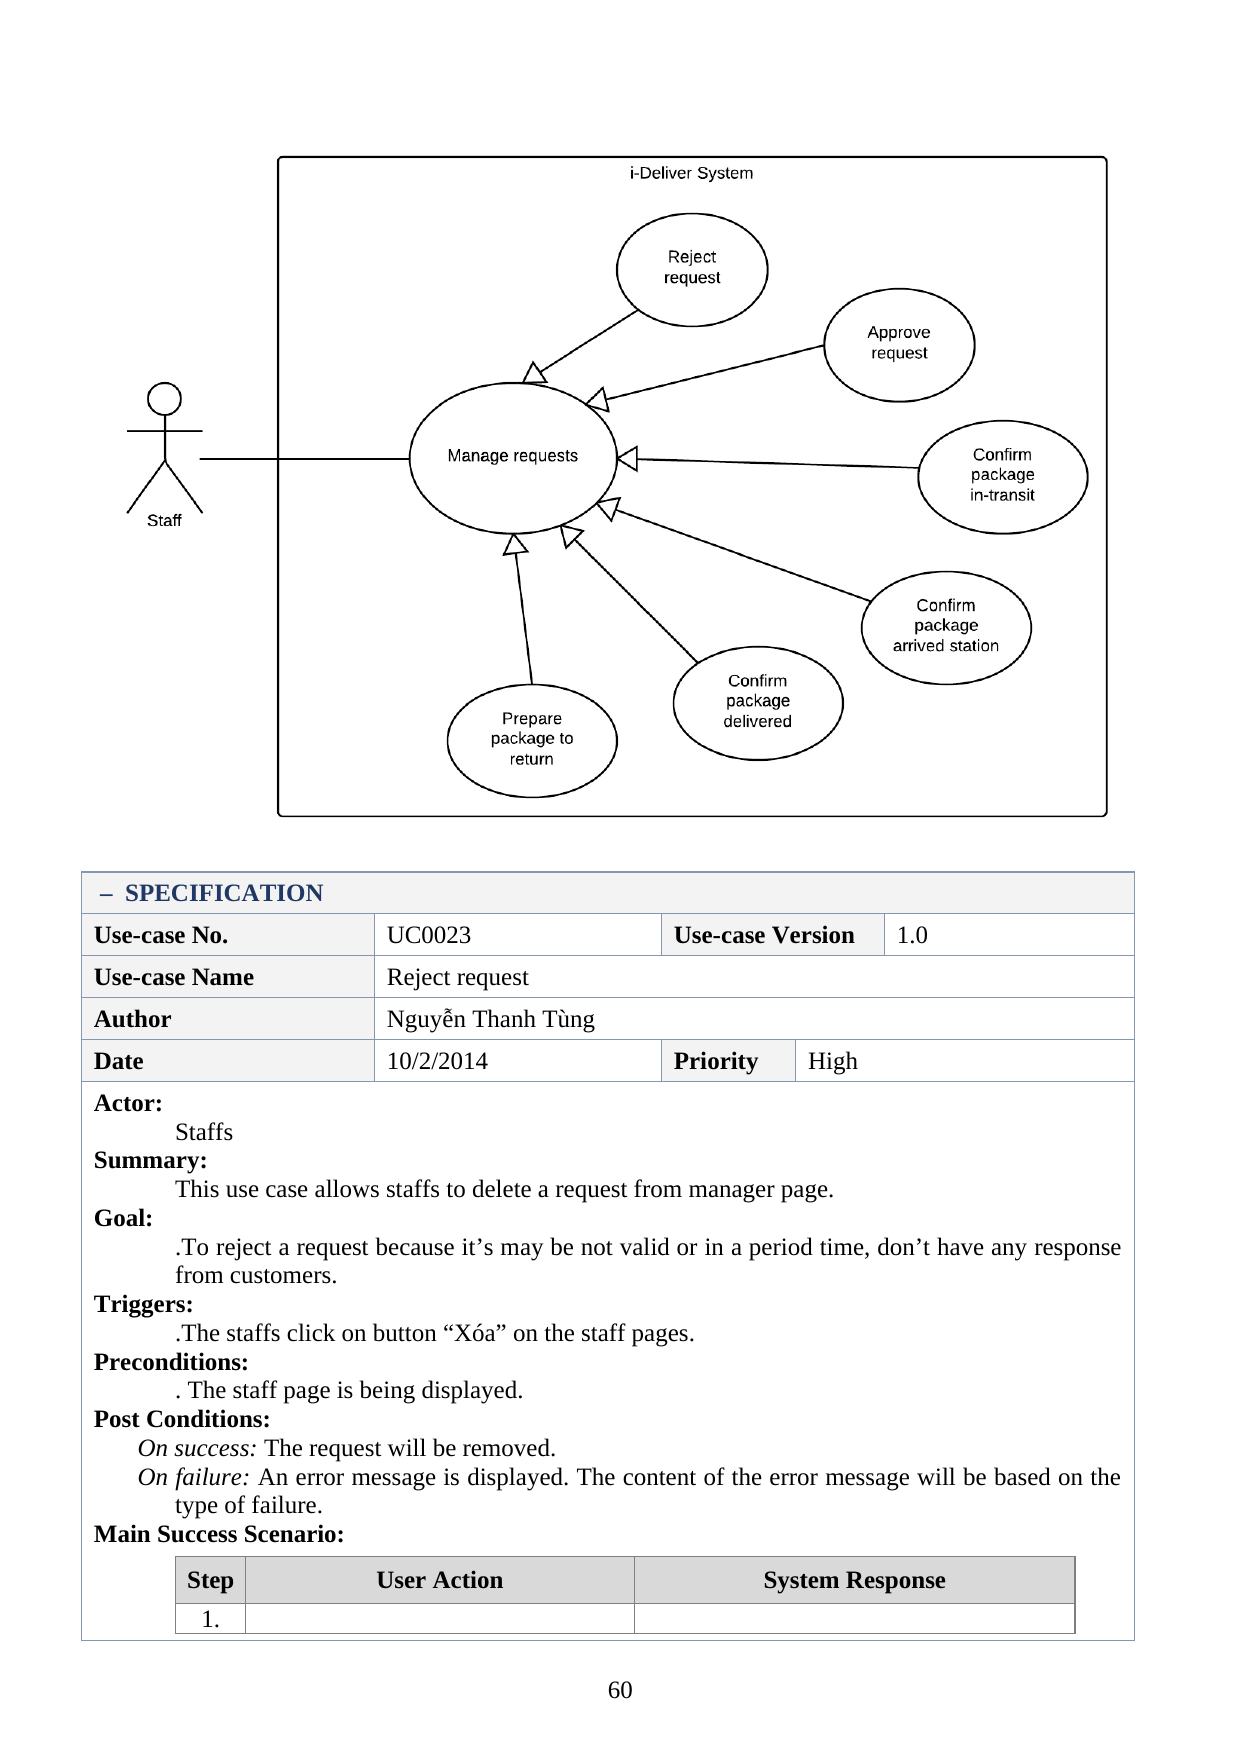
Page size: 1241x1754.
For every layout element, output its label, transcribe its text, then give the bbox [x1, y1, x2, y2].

table_cell Use-case Version [662, 914, 884, 955]
table_cell Priority [662, 1040, 795, 1081]
table_cell 1.0 [885, 914, 1134, 955]
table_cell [82, 1082, 1134, 1639]
table_cell Reject request [375, 956, 1134, 997]
table_cell Use-case No. [82, 914, 374, 955]
picture [93, 103, 1147, 853]
table_cell UC0023 [375, 914, 661, 955]
table_cell Date [82, 1040, 374, 1081]
table_cell Author [82, 998, 374, 1039]
table_cell High [796, 1040, 1134, 1081]
table_header – SPECIFICATION [82, 873, 1134, 913]
table_cell 10/2/2014 [375, 1040, 661, 1081]
table_cell Nguyễn Thanh Tùng [375, 998, 1134, 1039]
table_cell Use-case Name [82, 956, 374, 997]
